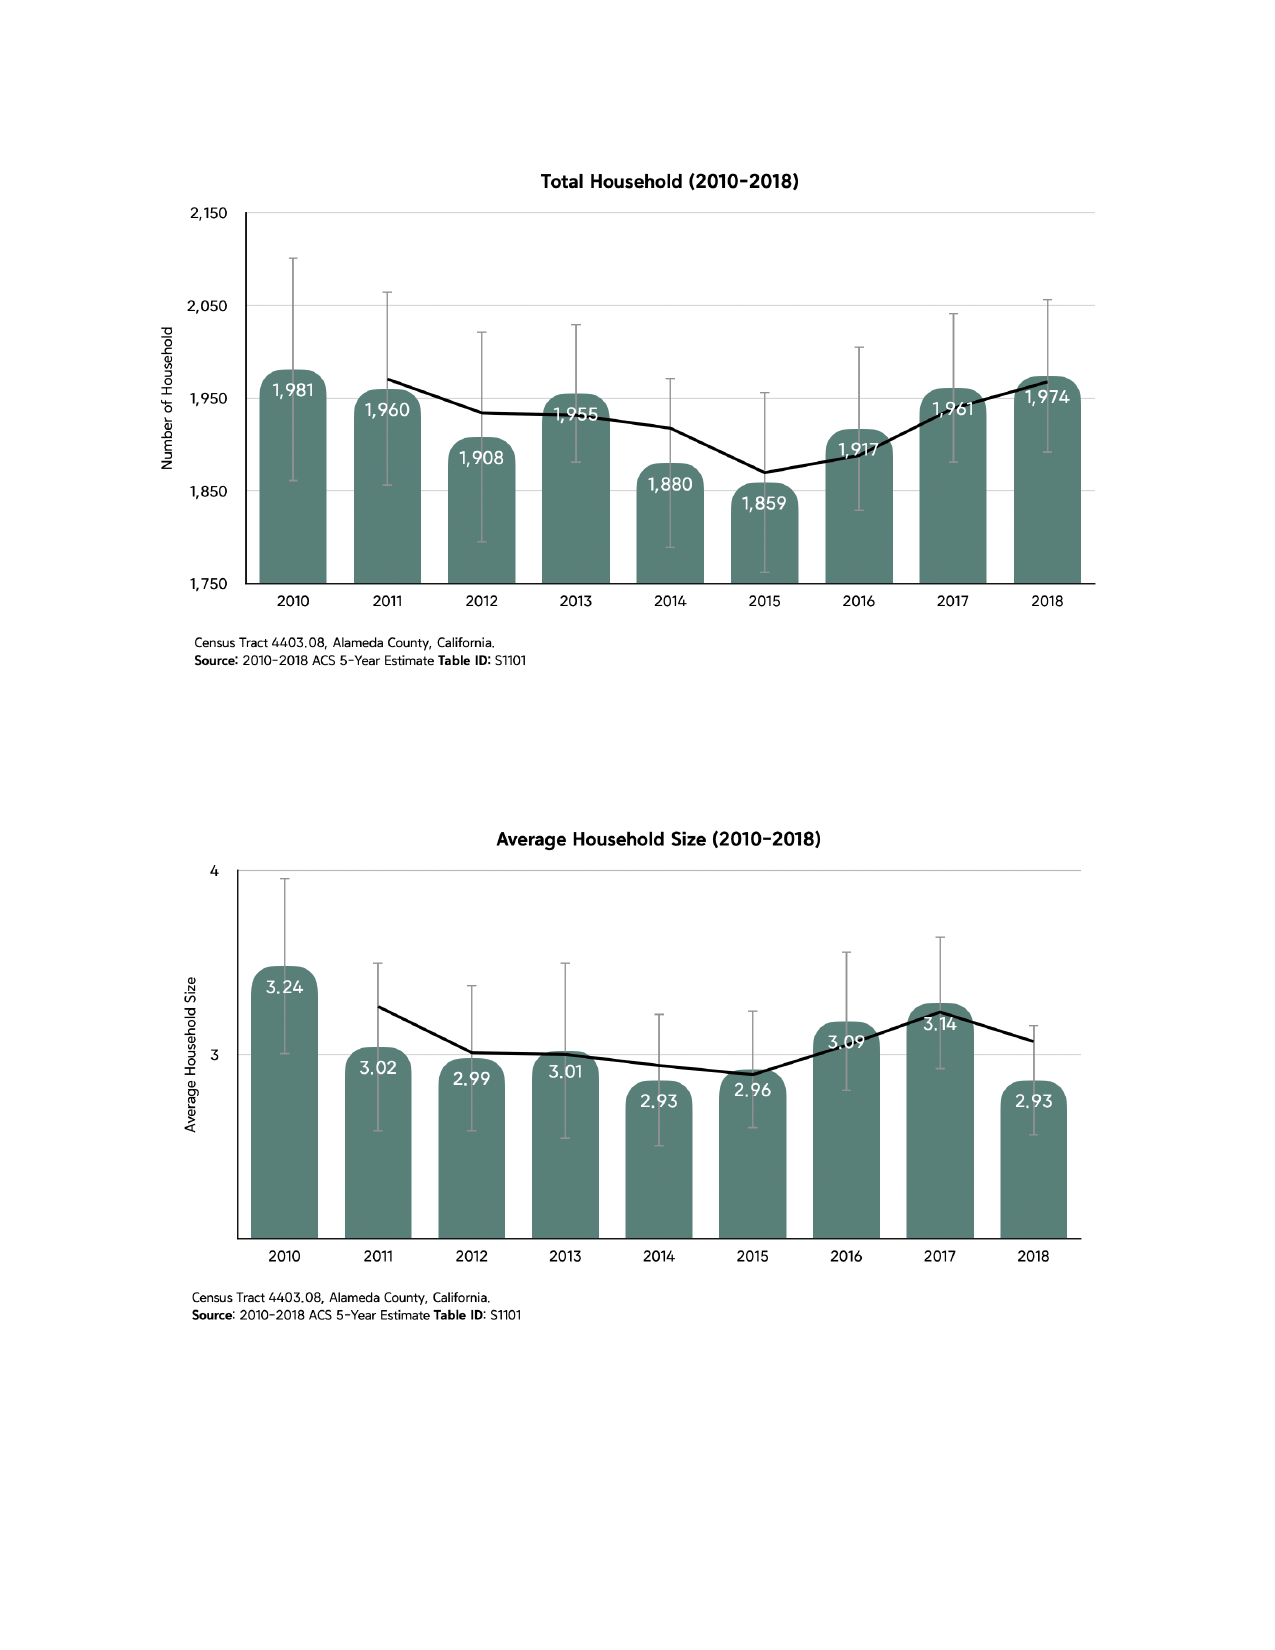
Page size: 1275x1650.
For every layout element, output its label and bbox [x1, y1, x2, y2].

picture [150, 792, 1125, 1335]
picture [150, 150, 1125, 690]
